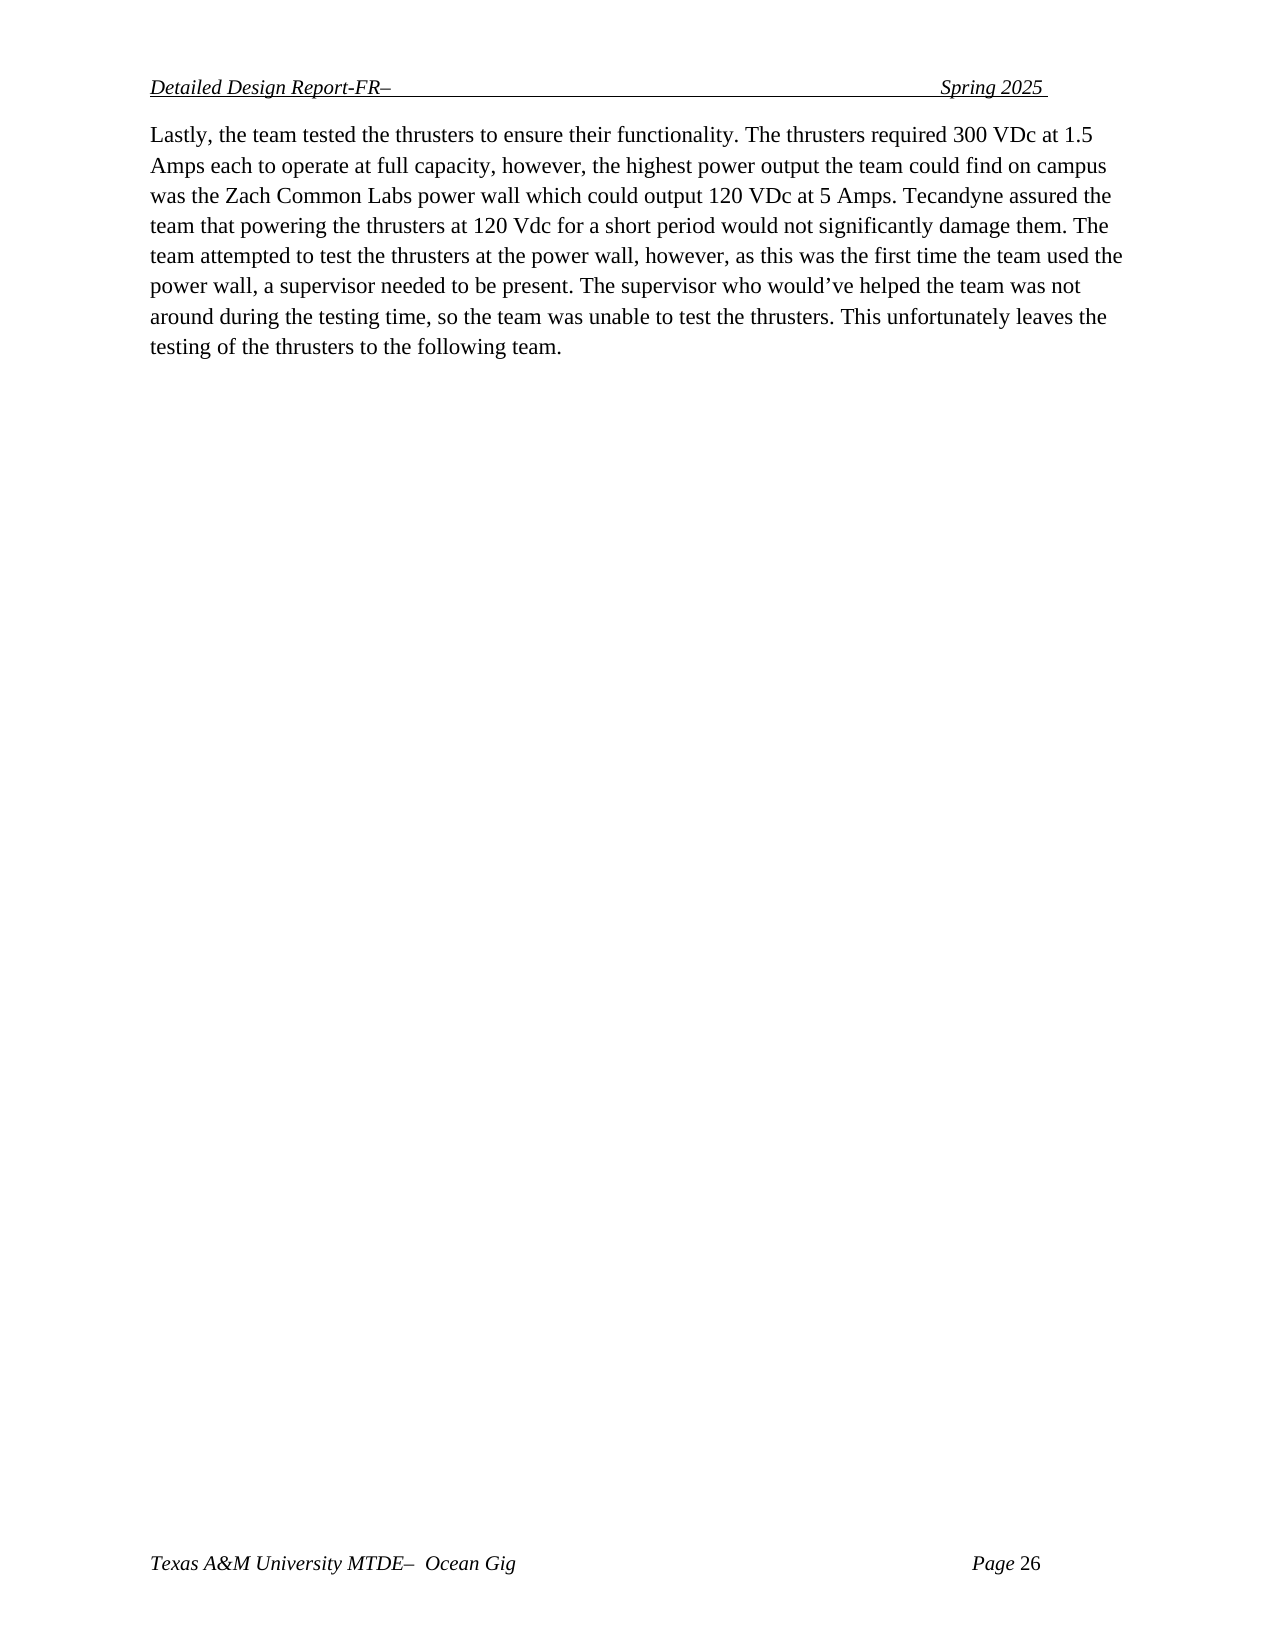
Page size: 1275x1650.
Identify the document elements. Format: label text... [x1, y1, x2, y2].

text Lastly, the team tested the thrusters to ensure their functionality. The thrusters required 300 VDc at 1.5 Amps each to operate at full capacity, however, the highest power output the team could find on campus was the Zach Common Labs power wall which could output 120 VDc at 5 Amps. Tecandyne assured the team that powering the thrusters at 120 Vdc for a short period would not significantly damage them. The team attempted to test the thrusters at the power wall, however, as this was the first time the team used the power wall, a supervisor needed to be present. The supervisor who would’ve helped the team was not around during the testing time, so the team was unable to test the thrusters. This unfortunately leaves the testing of the thrusters to the following team. [150, 121, 1134, 359]
